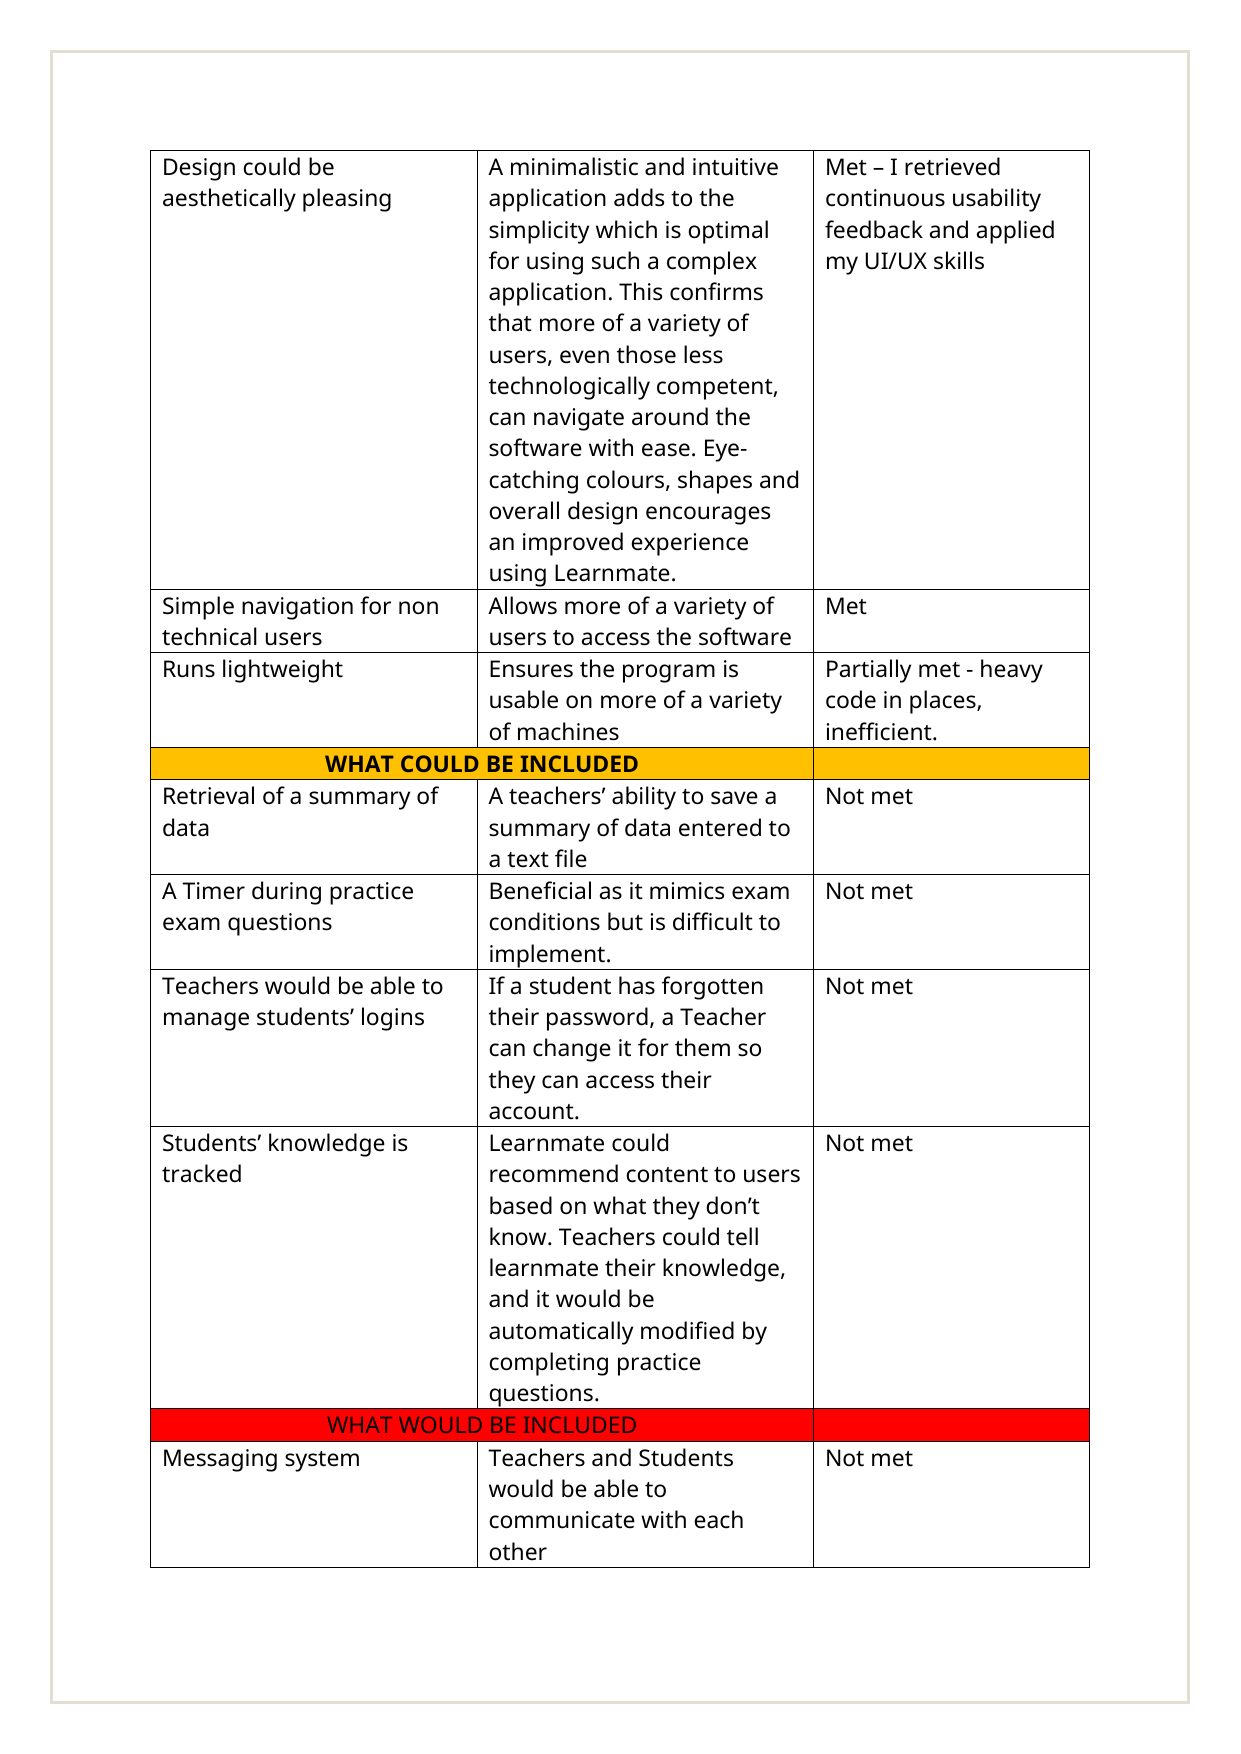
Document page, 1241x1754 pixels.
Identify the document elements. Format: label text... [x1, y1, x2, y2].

table_cell Ensures the program is usable on more of a variety of machines [478, 653, 813, 747]
table_cell Not met [814, 1442, 1089, 1567]
table_cell WHAT WOULD BE INCLUDED [151, 1409, 813, 1441]
table_cell Not met [814, 970, 1089, 1126]
table_cell Simple navigation for non technical users [151, 590, 477, 652]
table_cell Runs lightweight [151, 653, 477, 747]
table_cell Met [814, 590, 1089, 652]
table_cell Not met [814, 1127, 1089, 1408]
table_cell [814, 748, 1089, 779]
table_cell Learnmate could recommend content to users based on what they don’t know. Teachers could tell learnmate their knowledge, and it would be automatically modified by completing practice questions. [478, 1127, 813, 1408]
table_cell Not met [814, 780, 1089, 874]
table_cell Not met [814, 875, 1089, 969]
table_cell If a student has forgotten their password, a Teacher can change it for them so they can access their account. [478, 970, 813, 1126]
table_cell Design could be aesthetically pleasing [151, 151, 477, 588]
table_cell Teachers would be able to manage students’ logins [151, 970, 477, 1126]
table_cell A Timer during practice exam questions [151, 875, 477, 969]
table_cell Students’ knowledge is tracked [151, 1127, 477, 1408]
table_cell Allows more of a variety of users to access the software [478, 590, 813, 652]
table_cell Partially met - heavy code in places, inefficient. [814, 653, 1089, 747]
table_cell Beneficial as it mimics exam conditions but is difficult to implement. [478, 875, 813, 969]
table_cell A teachers’ ability to save a summary of data entered to a text file [478, 780, 813, 874]
table_cell A minimalistic and intuitive application adds to the simplicity which is optimal for using such a complex application. This confirms that more of a variety of users, even those less technologically competent, can navigate around the software with ease. Eye-catching colours, shapes and overall design encourages an improved experience using Learnmate. [478, 151, 813, 588]
table_cell WHAT COULD BE INCLUDED [151, 748, 813, 779]
table_cell Met – I retrieved continuous usability feedback and applied my UI/UX skills [814, 151, 1089, 588]
table_cell [814, 1409, 1089, 1441]
table_cell Messaging system [151, 1442, 477, 1567]
table_cell Retrieval of a summary of data [151, 780, 477, 874]
table_cell Teachers and Students would be able to communicate with each other [478, 1442, 813, 1567]
